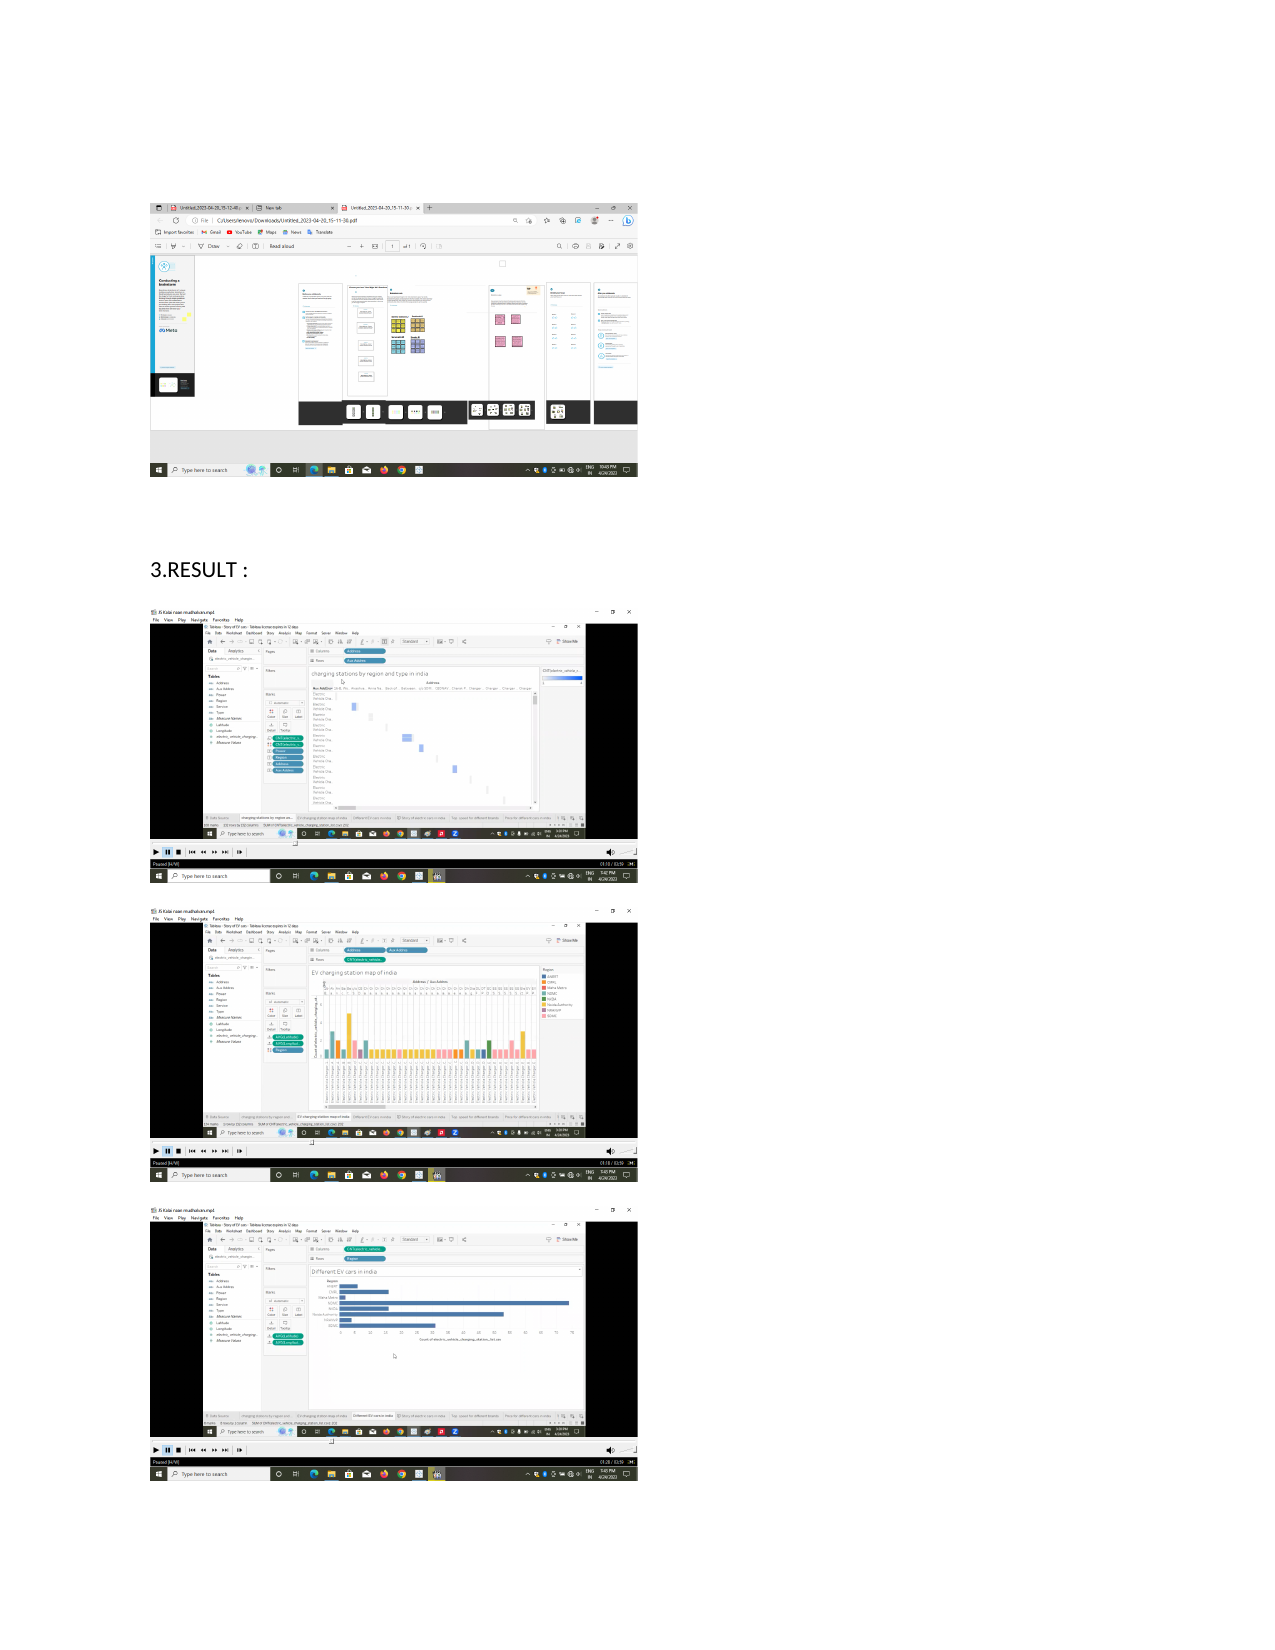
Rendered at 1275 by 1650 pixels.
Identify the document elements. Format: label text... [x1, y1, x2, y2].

picture [150, 608, 638, 883]
picture [150, 907, 638, 1182]
picture [150, 203, 638, 477]
text 3.RESULT : [150, 555, 1125, 583]
picture [150, 1206, 638, 1481]
